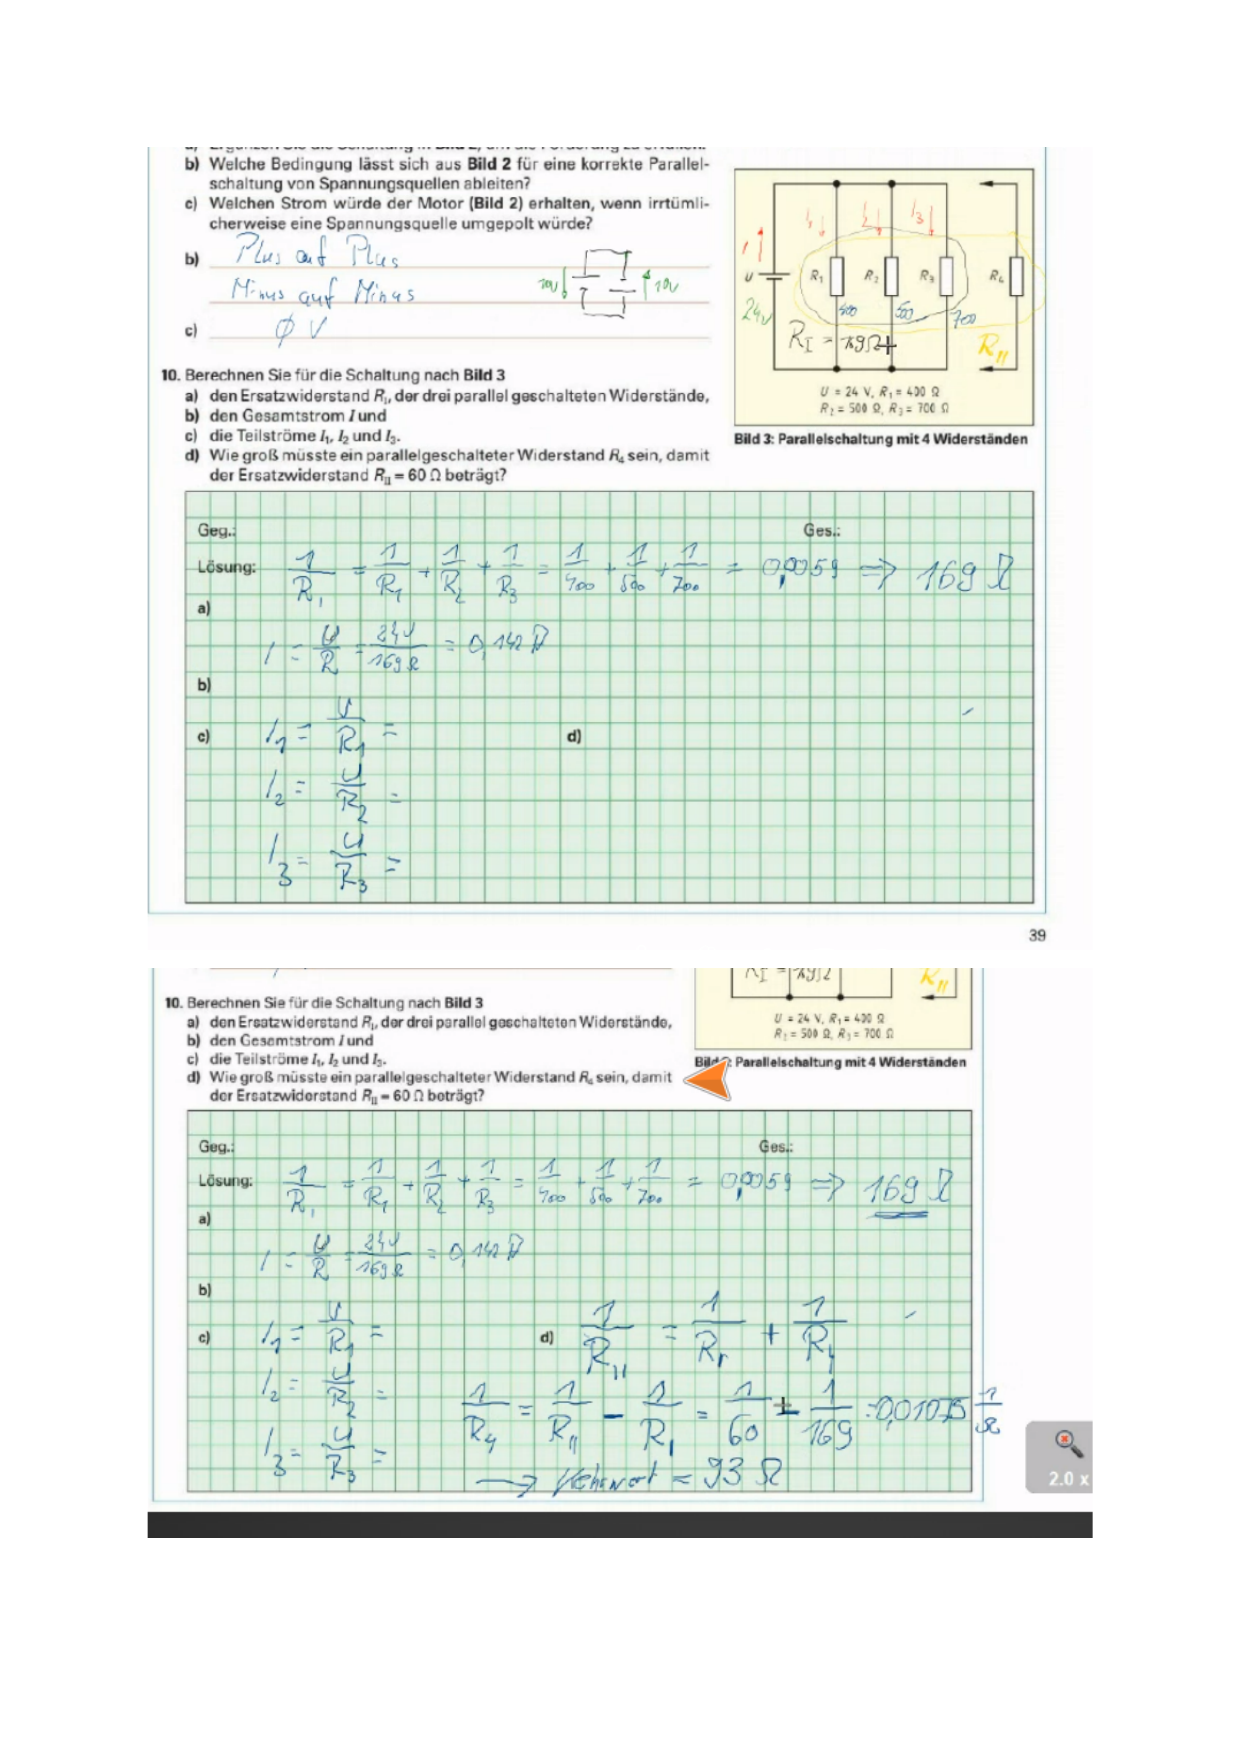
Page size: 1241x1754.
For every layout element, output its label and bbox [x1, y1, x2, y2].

picture [147, 968, 1093, 1538]
picture [147, 147, 1093, 950]
